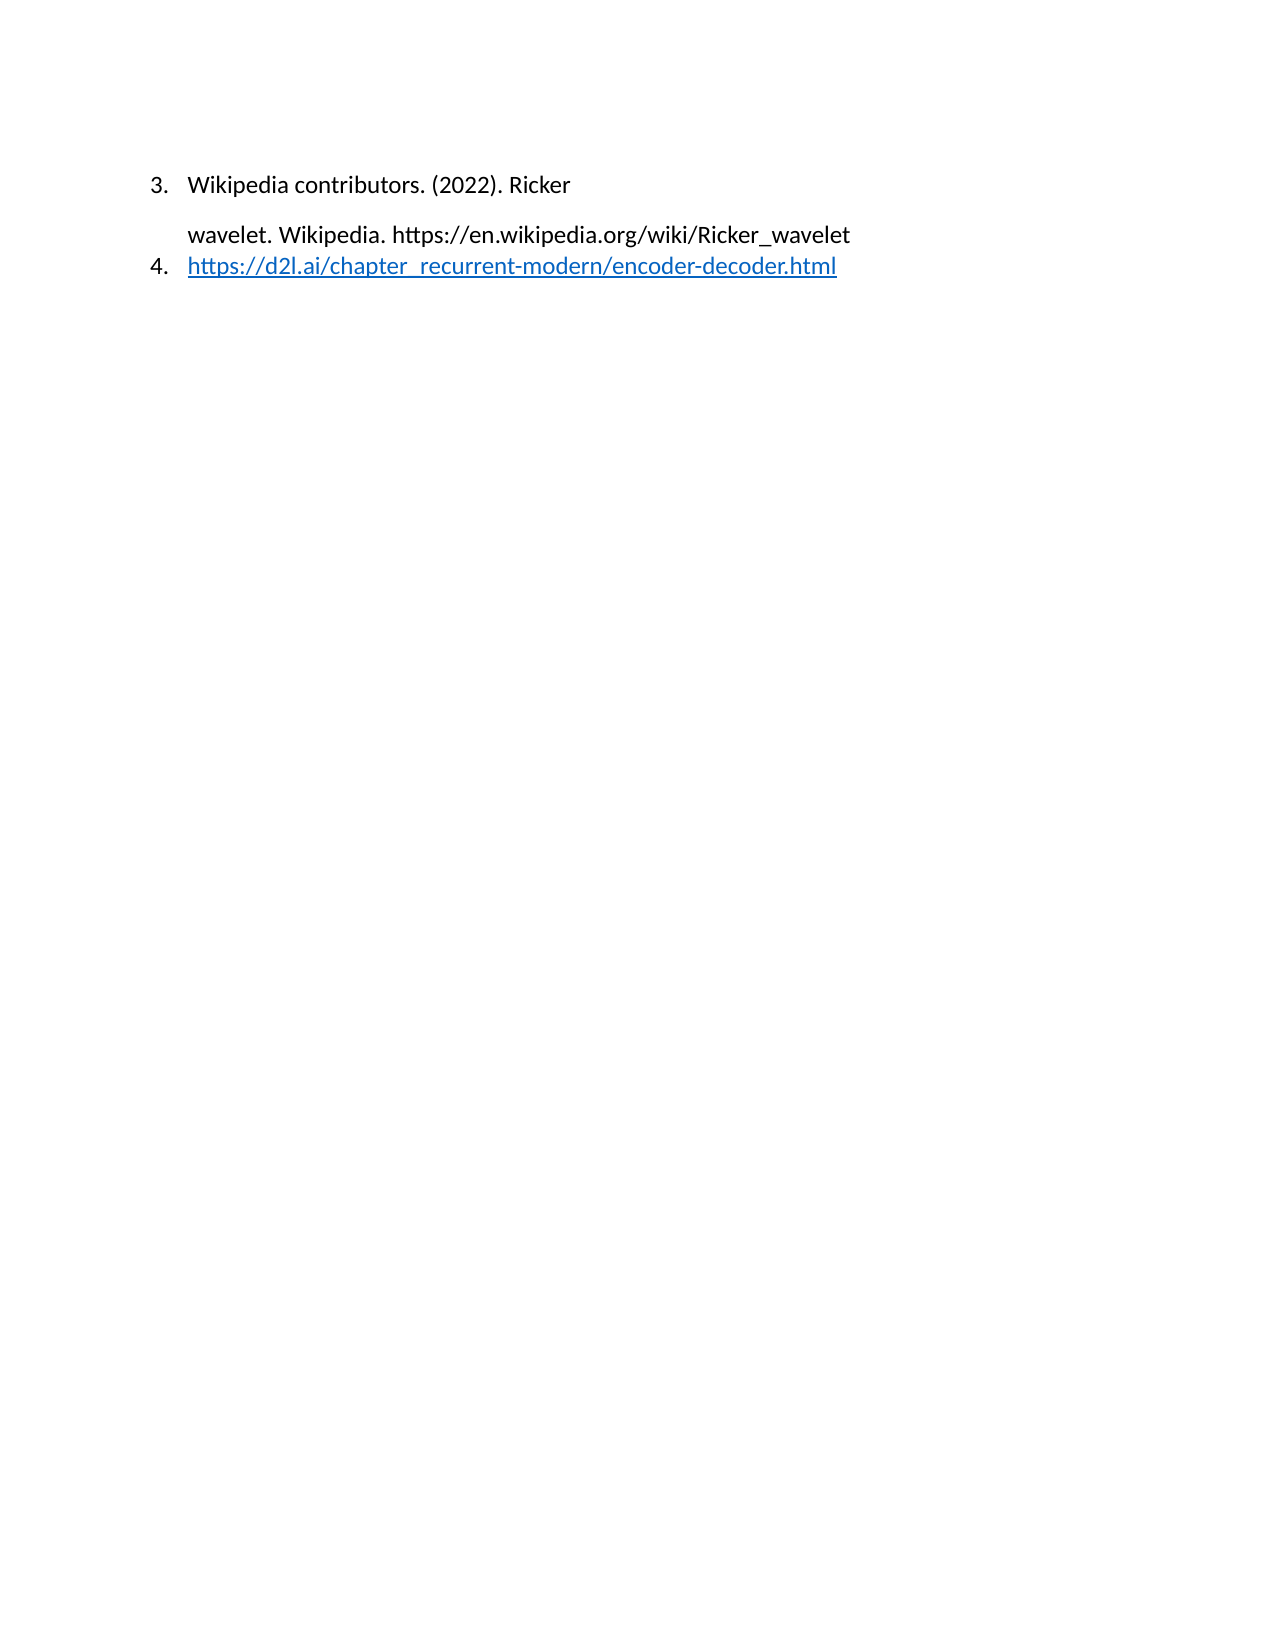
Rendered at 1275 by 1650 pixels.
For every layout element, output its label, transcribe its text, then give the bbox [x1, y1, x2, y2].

list Wikipedia contributors. (2022). Ricker wavelet. Wikipedia. https://en.wikipedia.org/wiki/Ricker_wavelet [150, 150, 1162, 250]
list https://d2l.ai/chapter_recurrent-modern/encoder-decoder.html [150, 250, 1162, 281]
